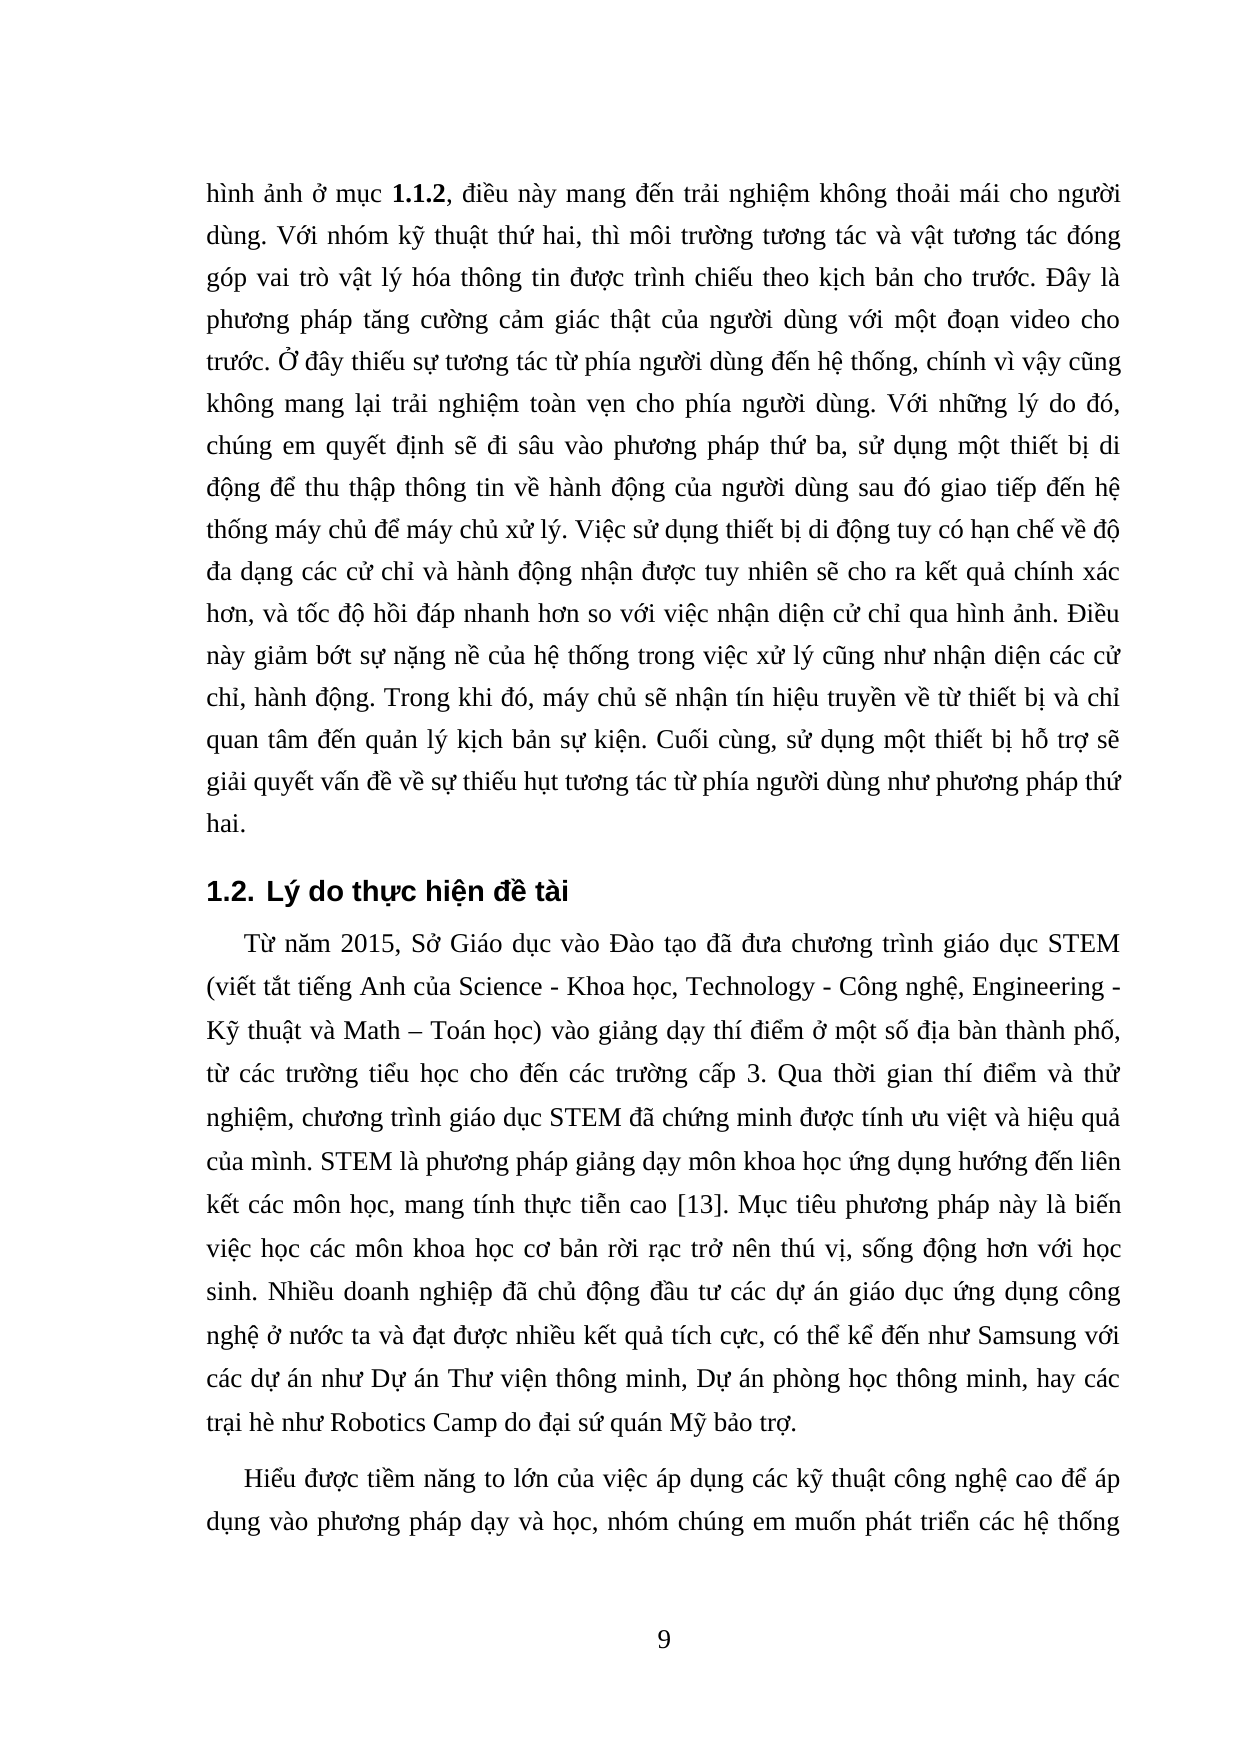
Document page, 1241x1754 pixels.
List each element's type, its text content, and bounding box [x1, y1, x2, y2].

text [206, 177, 1122, 838]
subtitle Lý do thực hiện đề tài [206, 874, 1122, 907]
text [206, 1462, 1122, 1537]
text Từ năm 2015, Sở Giáo dục vào Đào tạo đã đưa chương trình giáo dục STEM (viết tắt tiếng Anh của Science - Khoa học, Technology - Công nghệ, Engineering - Kỹ thuật và Math – Toán học) vào giảng dạy thí điểm ở một số địa bàn thành phố, từ các trường tiểu học cho đến các trường cấp 3. Qua thời gian thí điểm và thử nghiệm, chương trình giáo dục STEM đã chứng minh được tính ưu việt và hiệu quả của mình. STEM là phương pháp giảng dạy môn khoa học ứng dụng hướng đến liên kết các môn học, mang tính thực tiễn cao [13]. Mục tiêu phương pháp này là biến việc học các môn khoa học cơ bản rời rạc trở nên thú vị, sống động hơn với học sinh. Nhiều doanh nghiệp đã chủ động đầu tư các dự án giáo dục ứng dụng công nghệ ở nước ta và đạt được nhiều kết quả tích cực, có thể kể đến như Samsung với các dự án như Dự án Thư viện thông minh, Dự án phòng học thông minh, hay các trại hè như Robotics Camp do đại sứ quán Mỹ bảo trợ. [206, 927, 1122, 1437]
